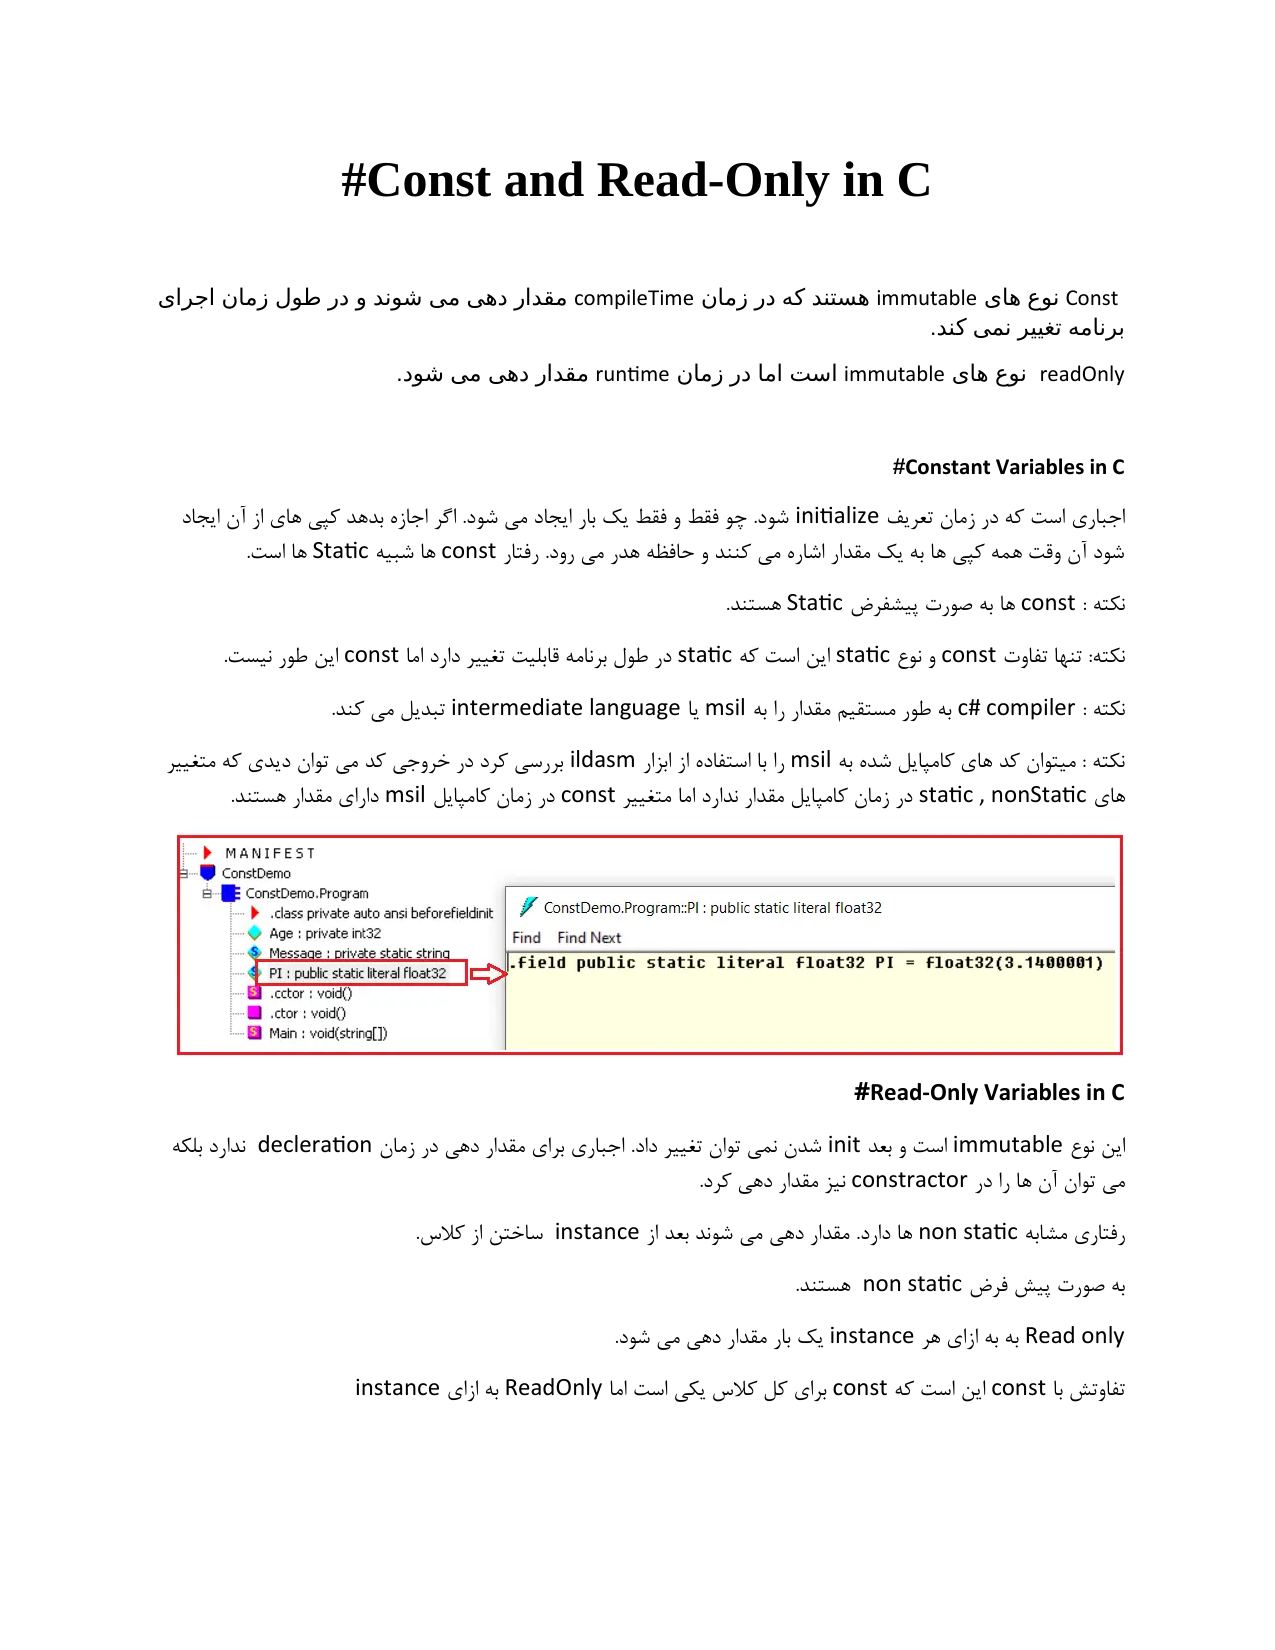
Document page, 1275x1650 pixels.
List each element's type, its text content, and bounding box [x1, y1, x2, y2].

text نکته : const ها به صورت پیشفرض Static هستند. [150, 586, 1125, 619]
text Constant Variables in C# [150, 452, 1125, 481]
text Read only به به ازای هر instance یک بار مقدار دهی می شود. [150, 1319, 1125, 1352]
text نکته : میتوان کد های کامپایل شده به msil را با استفاده از ابزار ildasm بررسی کرد در خروجی کد می توان دیدی که متغییر های static , nonStatic در زمان کامپایل مقدار ندارد اما متغییر const در زمان کامپایل msil دارای مقدار هستند. [150, 743, 1125, 811]
text readOnly نوع های immutable است اما در زمان runtime مقدار دهی می شود. [150, 359, 1125, 387]
text رفتاری مشابه non static ها دارد. مقدار دهی می شوند بعد از instance ساختن از کلاس. [150, 1215, 1125, 1248]
text نکته: تنها تفاوت const و نوع static این است که static در طول برنامه قابلیت تغییر دارد اما const این طور نیست. [150, 639, 1125, 672]
text تفاوتش با const این است که const برای کل کلاس یکی است اما ReadOnly به ازای instance [150, 1371, 1125, 1404]
text نکته : c# compiler به طور مستقیم مقدار را به msil یا intermediate language تبدیل می کند. [150, 691, 1125, 724]
text به صورت پیش فرض non static هستند. [150, 1267, 1125, 1300]
text Read-Only Variables in C# [150, 1076, 1125, 1108]
picture [173, 830, 1125, 1057]
text اجباری است که در زمان تعریف initialize شود. چو فقط و فقط یک بار ایجاد می شود. اگر اجازه بدهد کپی های از آن ایجاد شود آن وقت همه کپی ها به یک مقدار اشاره می کنند و حافظه هدر می رود. رفتار const ها شبیه Static ها است. [150, 499, 1125, 567]
subtitle Const and Read-Only in C# [150, 150, 1125, 207]
text Const نوع های immutable هستند که در زمان compileTime مقدار دهی می شوند و در طول زمان اجرای برنامه تغییر نمی کند. [150, 283, 1125, 340]
text این نوع immutable است و بعد init شدن نمی توان تغییر داد. اجباری برای مقدار دهی در زمان decleration ندارد بلکه می توان آن ها را در constractor نیز مقدار دهی کرد. [150, 1128, 1125, 1196]
